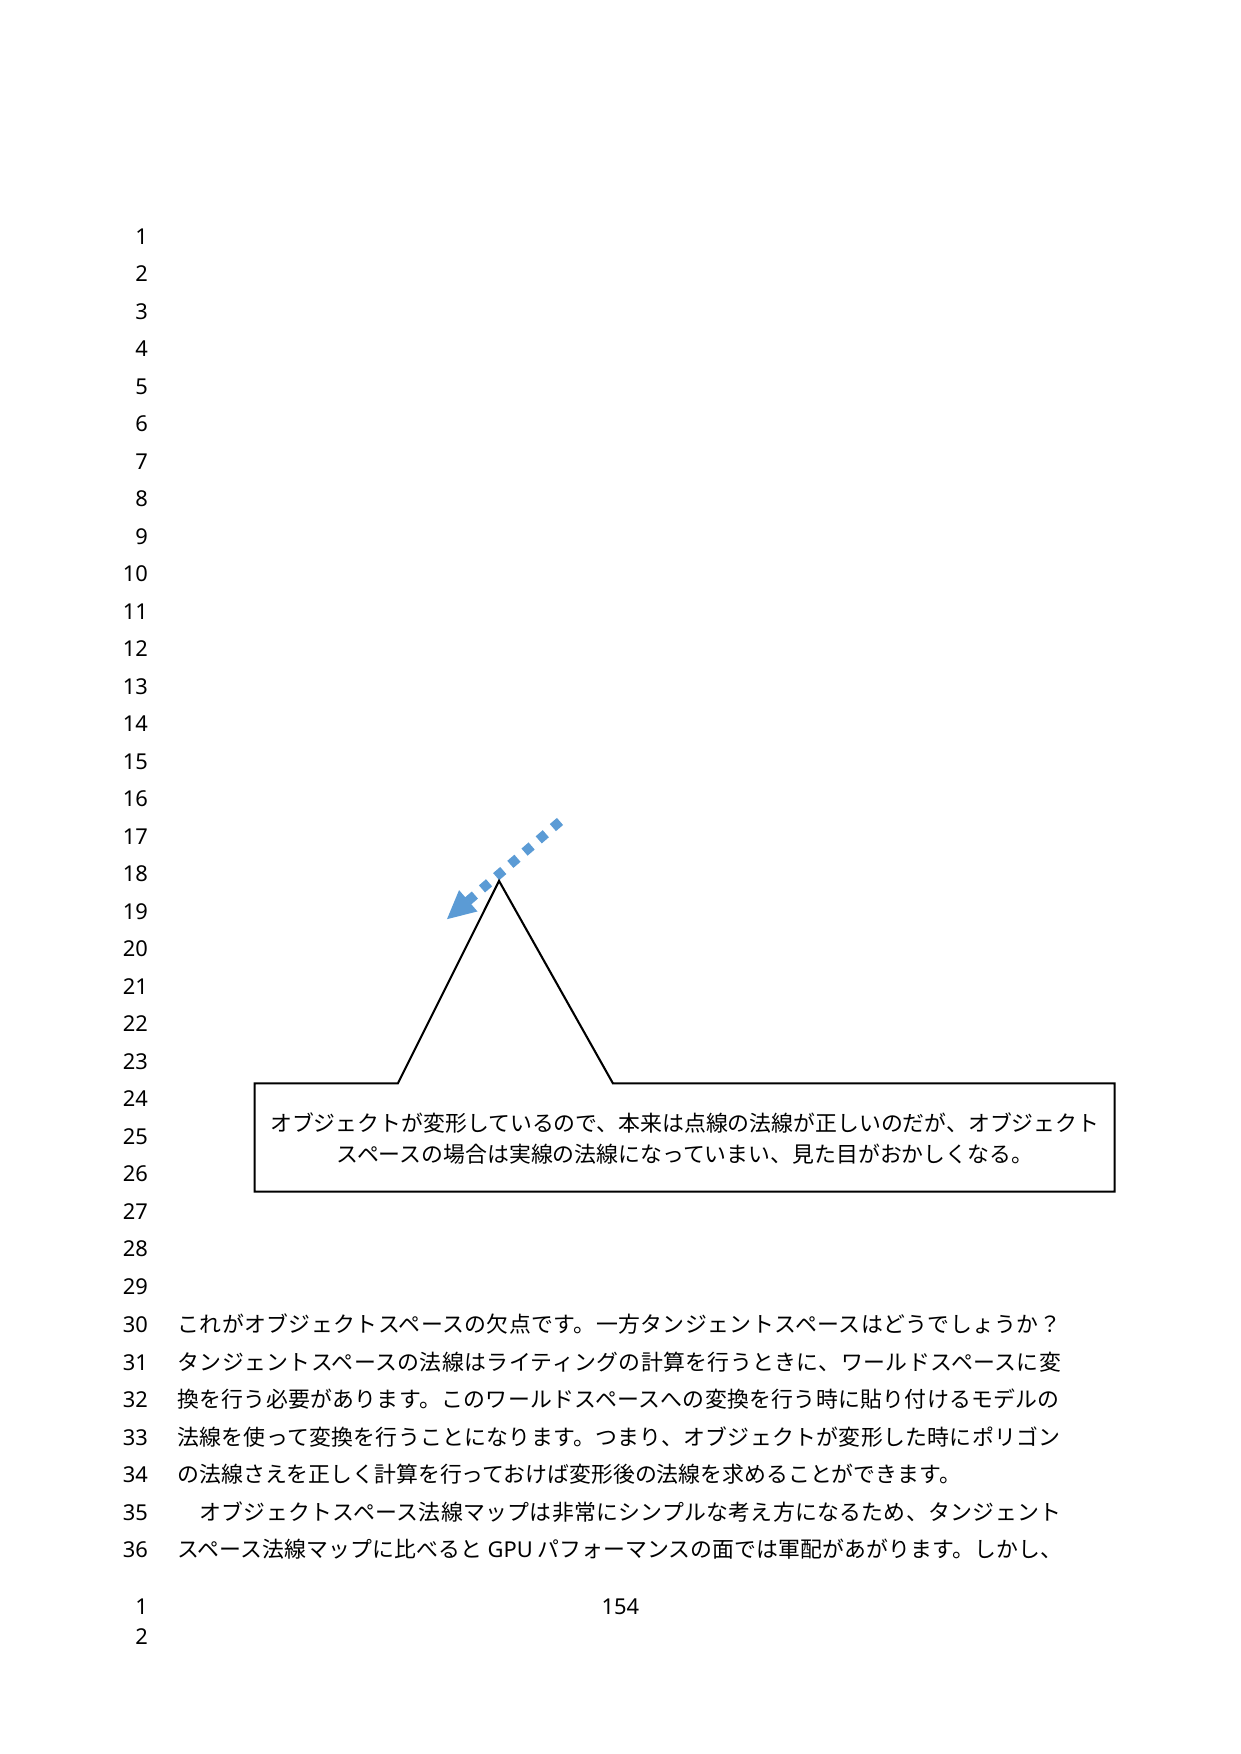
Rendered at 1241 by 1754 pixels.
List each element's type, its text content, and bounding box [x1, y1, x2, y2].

text これがオブジェクトスペースの欠点です。一方タンジェントスペースはどうでしょうか？タンジェントスペースの法線はライティングの計算を行うときに、ワールドスペースに変換を行う必要があります。このワールドスペースへの変換を行う時に貼り付けるモデルの法線を使って変換を行うことになります。つまり、オブジェクトが変形した時にポリゴンの法線さえを正しく計算を行っておけば変形後の法線を求めることができます。 [177, 1304, 1063, 1492]
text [177, 1492, 1063, 1567]
